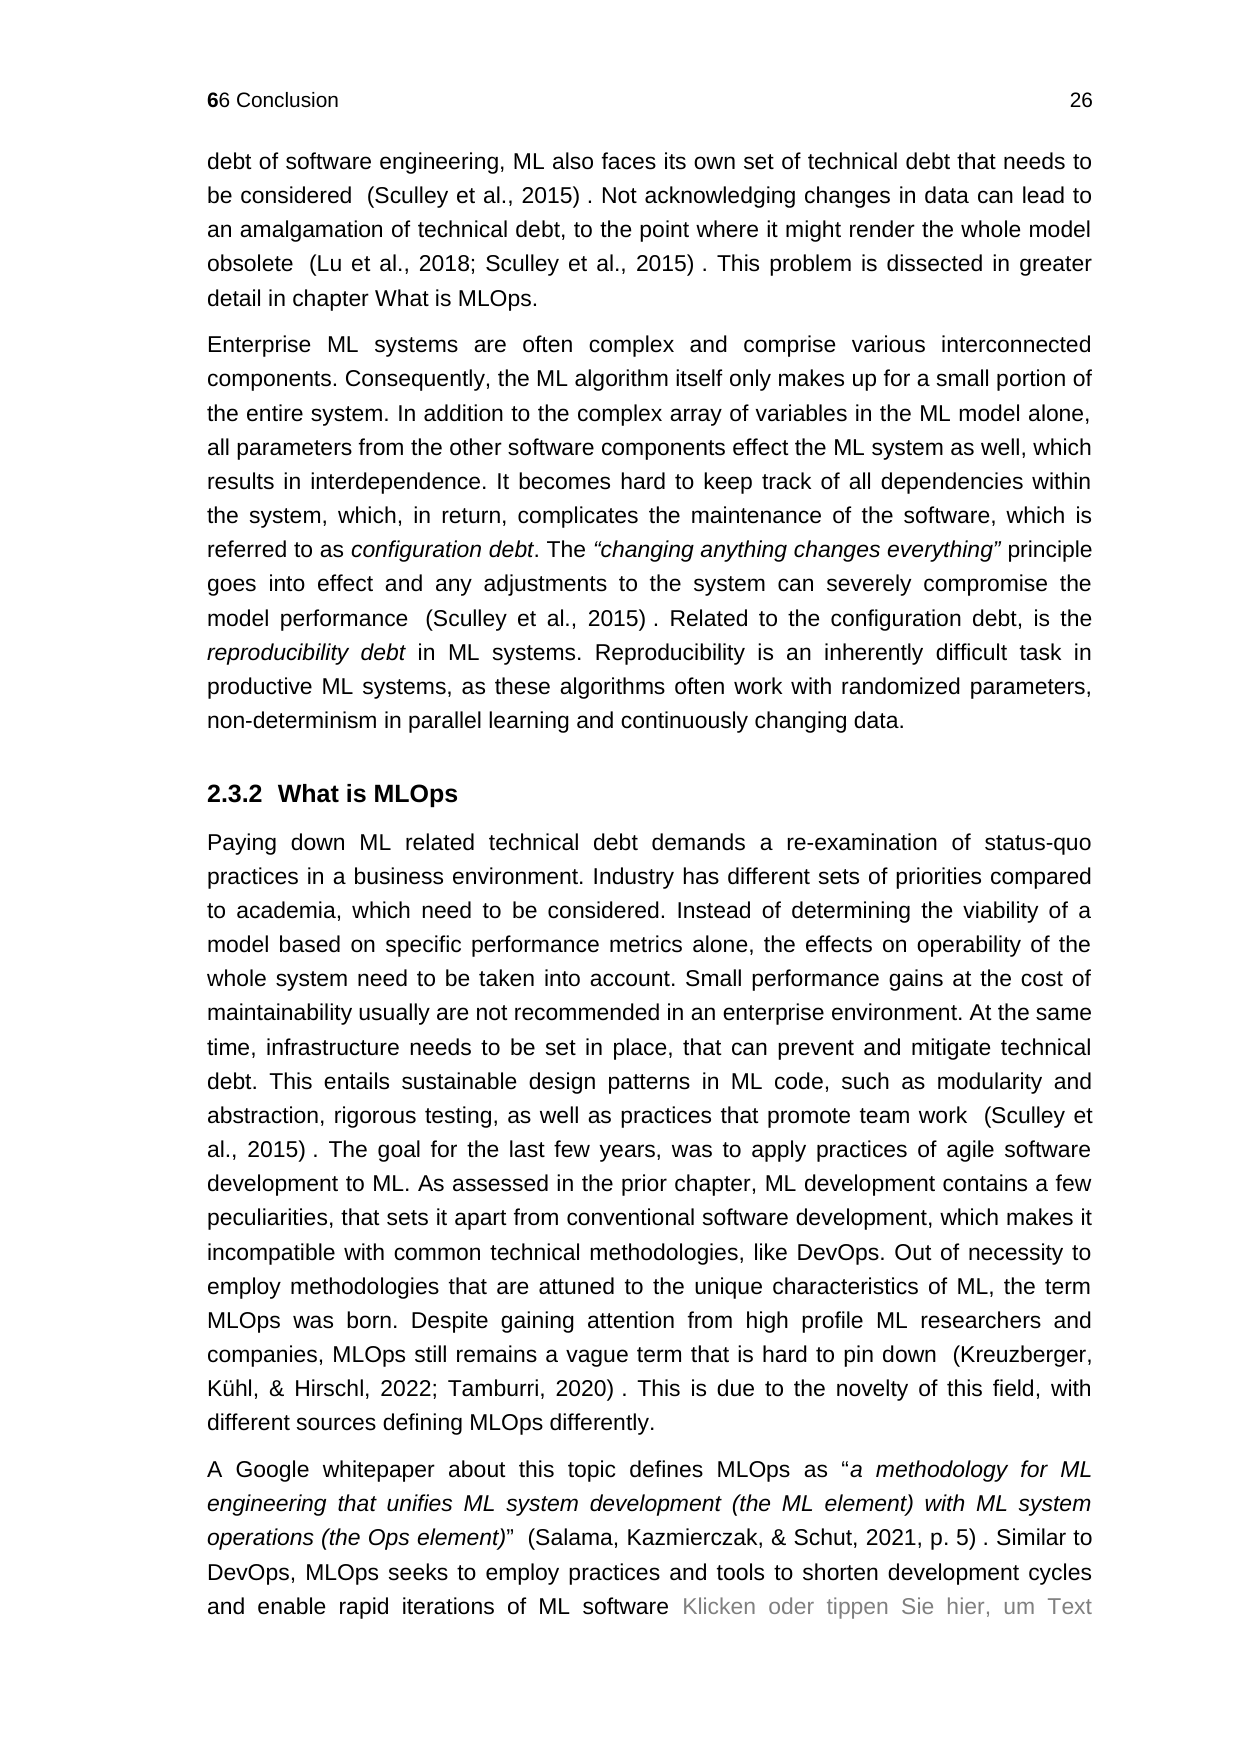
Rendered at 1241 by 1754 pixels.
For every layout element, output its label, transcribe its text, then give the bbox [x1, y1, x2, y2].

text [207, 1456, 1092, 1619]
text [207, 148, 1092, 311]
text Enterprise ML systems are often complex and comprise various interconnected components. Consequently, the ML algorithm itself only makes up for a small portion of the entire system. In addition to the complex array of variables in the ML model alone, all parameters from the other software components effect the ML system as well, which results in interdependence. It becomes hard to keep track of all dependencies within the system, which, in return, complicates the maintenance of the software, which is referred to as configuration debt. The “changing anything changes everything” principle goes into effect and any adjustments to the system can severely compromise the model performance . Related to the configuration debt, is the reproducibility debt in ML systems. Reproducibility is an inherently difficult task in productive ML systems, as these algorithms often work with randomized parameters, non-determinism in parallel learning and continuously changing data. [207, 331, 1092, 733]
subtitle What is MLOps [207, 779, 1092, 807]
text Paying down ML related technical debt demands a re-examination of status-quo practices in a business environment. Industry has different sets of priorities compared to academia, which need to be considered. Instead of determining the viability of a model based on specific performance metrics alone, the effects on operability of the whole system need to be taken into account. Small performance gains at the cost of maintainability usually are not recommended in an enterprise environment. At the same time, infrastructure needs to be set in place, that can prevent and mitigate technical debt. This entails sustainable design patterns in ML code, such as modularity and abstraction, rigorous testing, as well as practices that promote team work . The goal for the last few years, was to apply practices of agile software development to ML. As assessed in the prior chapter, ML development contains a few peculiarities, that sets it apart from conventional software development, which makes it incompatible with common technical methodologies, like DevOps. Out of necessity to employ methodologies that are attuned to the unique characteristics of ML, the term MLOps was born. Despite gaining attention from high profile ML researchers and companies, MLOps still remains a vague term that is hard to pin down . This is due to the novelty of this field, with different sources defining MLOps differently. [207, 828, 1092, 1436]
